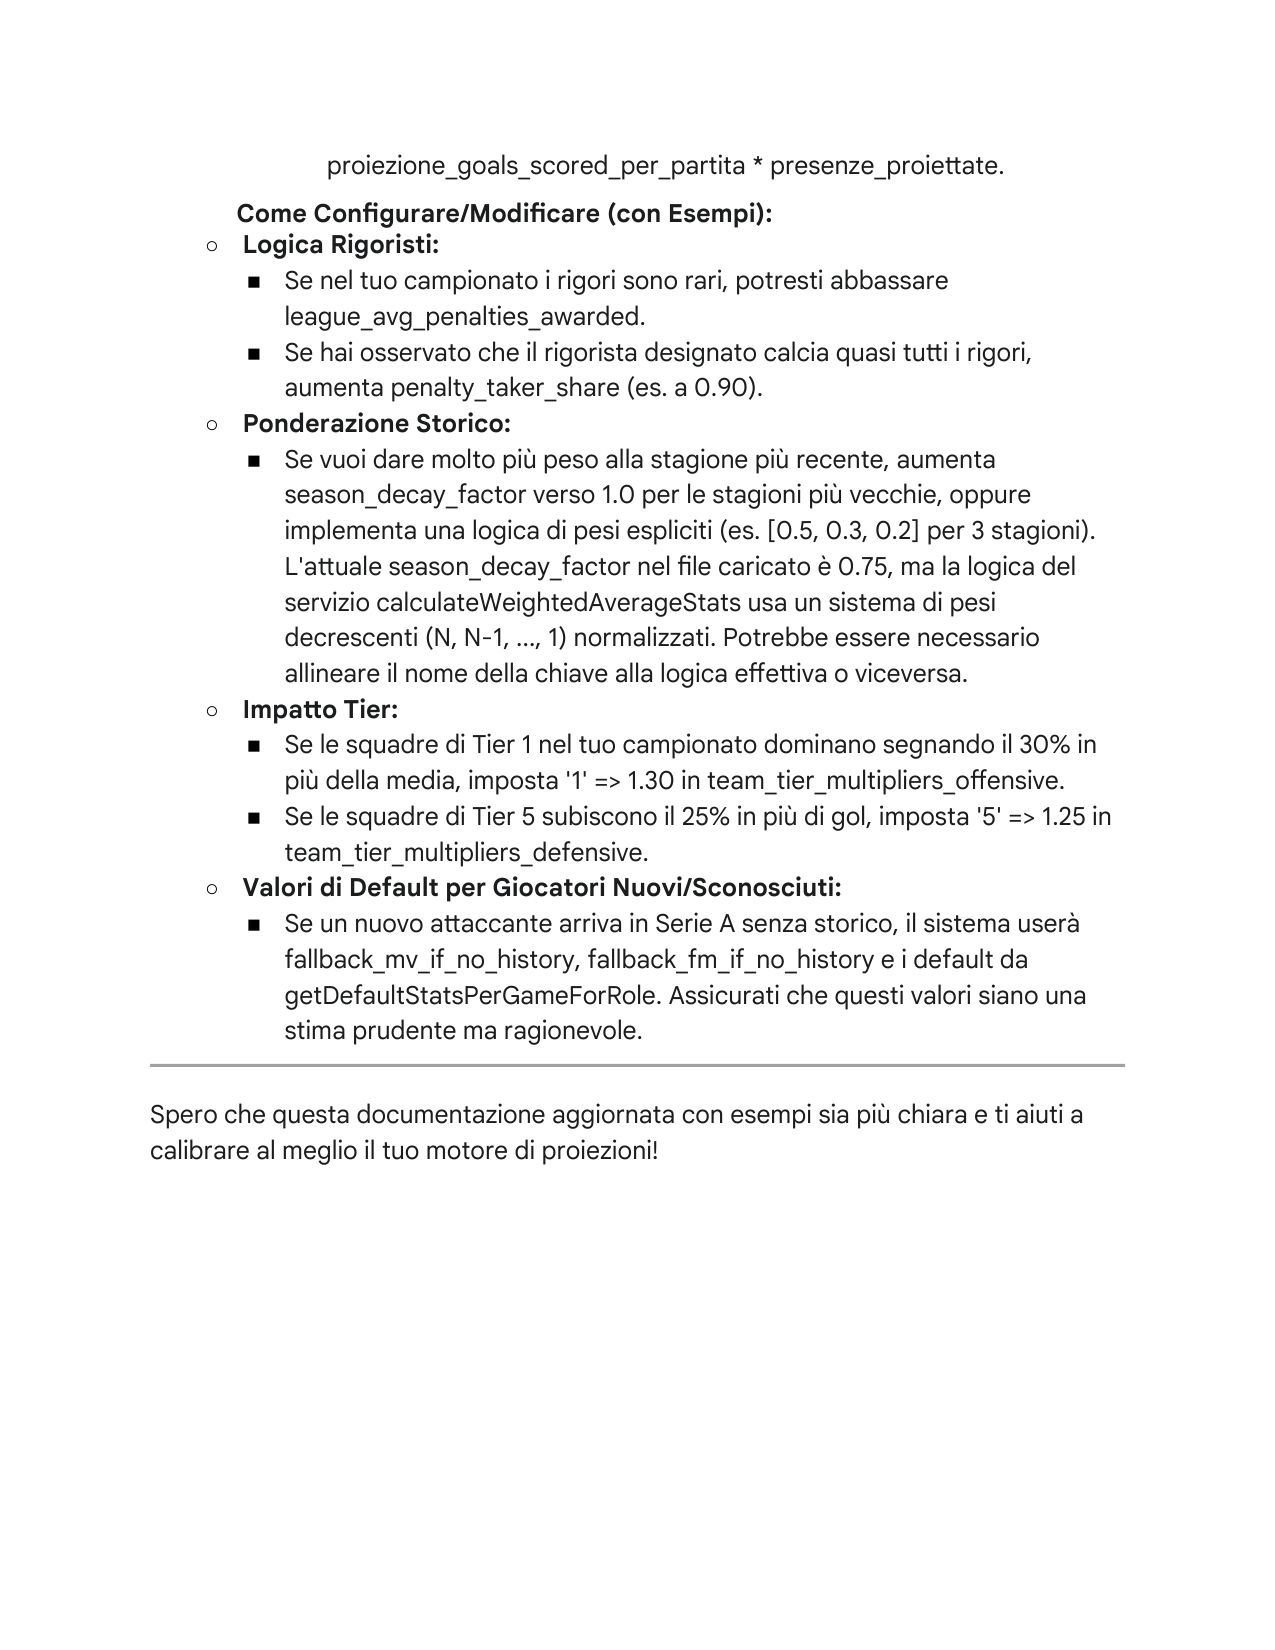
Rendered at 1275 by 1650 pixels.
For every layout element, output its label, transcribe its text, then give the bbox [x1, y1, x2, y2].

text Come Configurare/Modificare (con Esempi): [236, 198, 1125, 229]
list Se hai osservato che il rigorista designato calcia quasi tutti i rigori, aumenta penalty_taker_share (es. a 0.90). [247, 337, 1125, 404]
list Valori di Default per Giocatori Nuovi/Sconosciuti: [205, 873, 1125, 904]
text Spero che questa documentazione aggiornata con esempi sia più chiara e ti aiuti a calibrare al meglio il tuo motore di proiezioni! [150, 1067, 1125, 1167]
list Se le squadre di Tier 1 nel tuo campionato dominano segnando il 30% in più della media, imposta '1' => 1.30 in team_tier_multipliers_offensive. [247, 730, 1125, 797]
list Se un nuovo attaccante arriva in Serie A senza storico, il sistema userà fallback_mv_if_no_history, fallback_fm_if_no_history e i default da getDefaultStatsPerGameForRole. Assicurati che questi valori siano una stima prudente ma ragionevole. [247, 908, 1125, 1047]
list Se nel tuo campionato i rigori sono rari, potresti abbassare league_avg_penalties_awarded. [247, 265, 1125, 332]
list Impatto Tier: [205, 694, 1125, 725]
list Se vuoi dare molto più peso alla stagione più recente, aumenta season_decay_factor verso 1.0 per le stagioni più vecchie, oppure implementa una logica di pesi espliciti (es. [0.5, 0.3, 0.2] per 3 stagioni). L'attuale season_decay_factor nel file caricato è 0.75, ma la logica del servizio calculateWeightedAverageStats usa un sistema di pesi decrescenti (N, N-1, ..., 1) normalizzati. Potrebbe essere necessario allineare il nome della chiave alla logica effettiva o viceversa. [247, 444, 1125, 690]
list Ponderazione Storico: [205, 408, 1125, 439]
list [289, 150, 1125, 181]
list Se le squadre di Tier 5 subiscono il 25% in più di gol, imposta '5' => 1.25 in team_tier_multipliers_defensive. [247, 801, 1125, 868]
list Logica Rigoristi: [205, 229, 1125, 261]
